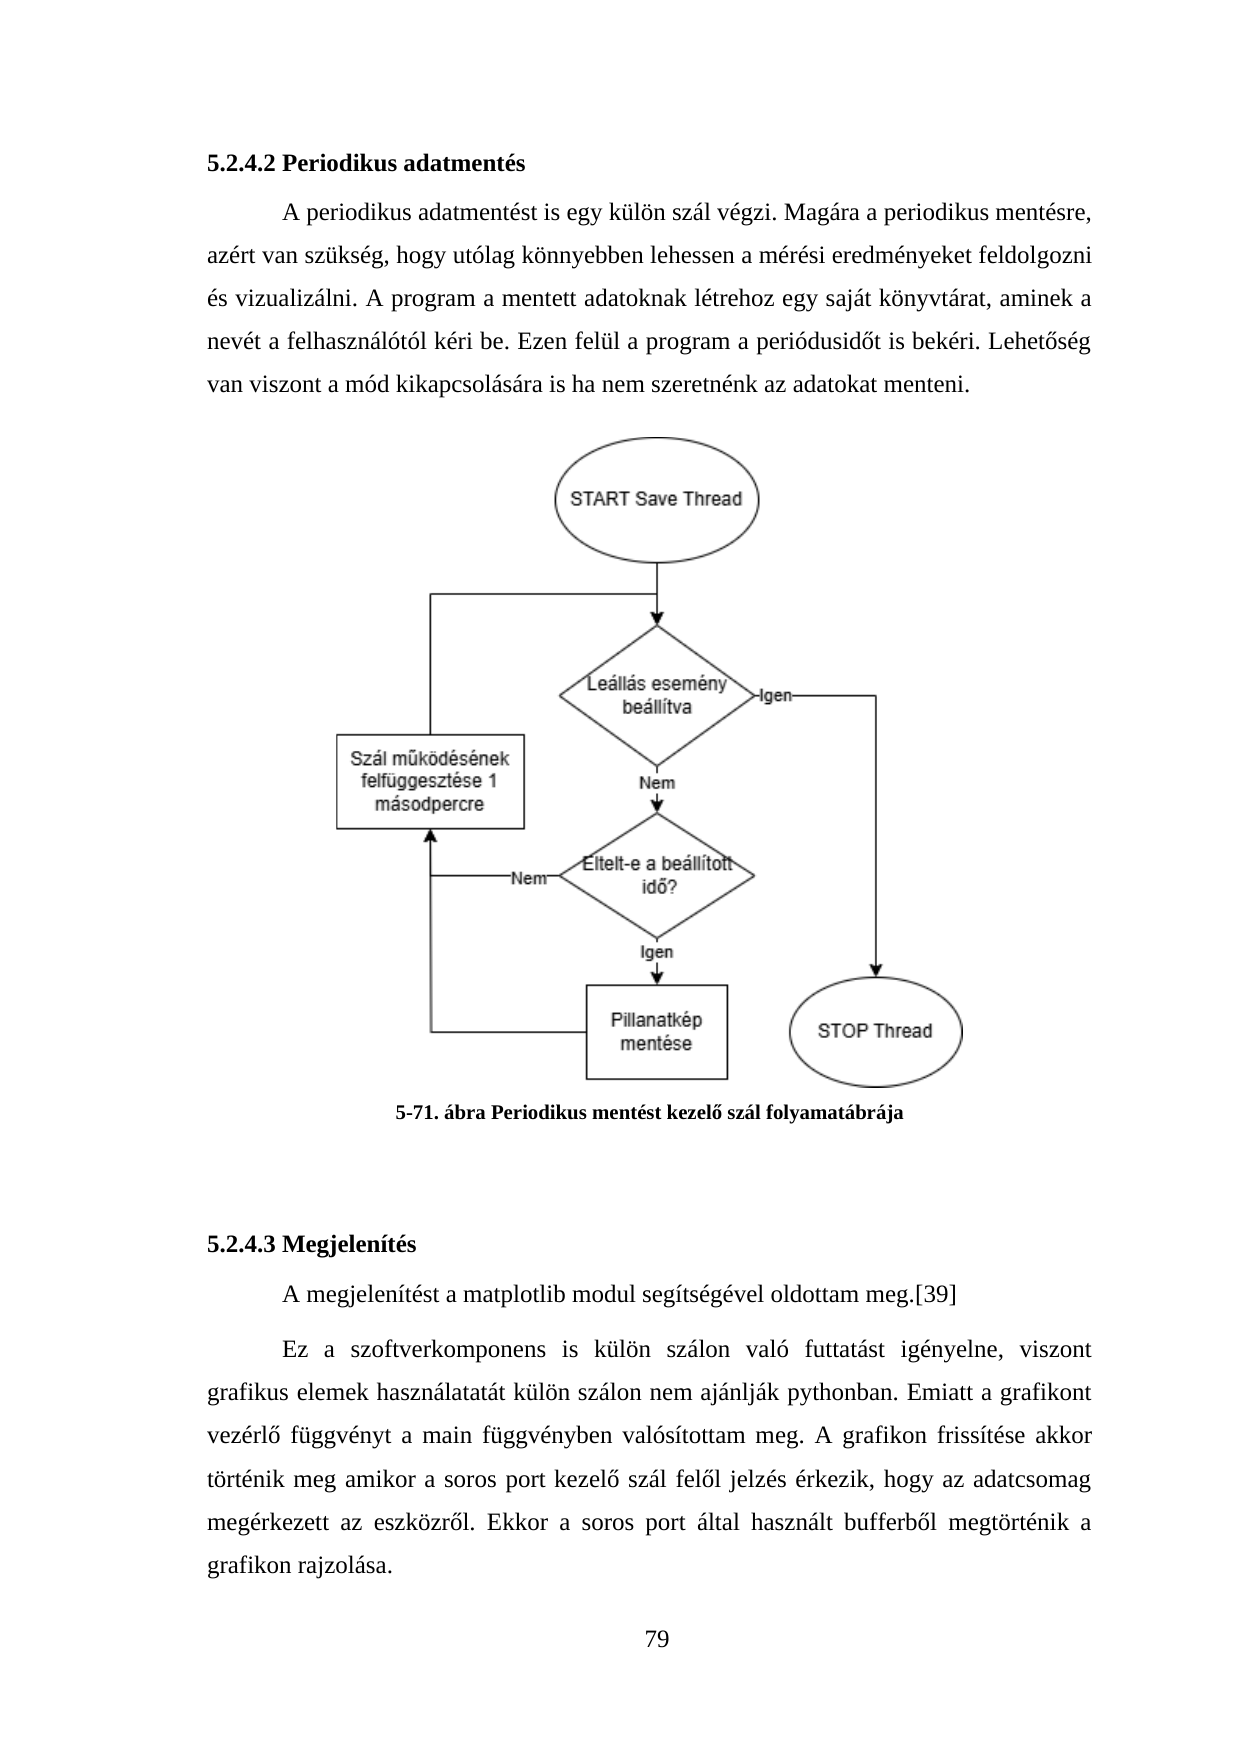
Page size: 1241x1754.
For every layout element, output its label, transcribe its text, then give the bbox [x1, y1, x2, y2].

text Ez a szoftverkomponens is külön szálon való futtatást igényelne, viszont grafikus elemek használatatát külön szálon nem ajánlják pythonban. Emiatt a grafikont vezérlő függvényt a main függvényben valósítottam meg. A grafikon frissítése akkor történik meg amikor a soros port kezelő szál felől jelzés érkezik, hogy az adatcsomag megérkezett az eszközről. Ekkor a soros port által használt bufferből megtörténik a grafikon rajzolása. [207, 1334, 1092, 1579]
subtitle Periodikus adatmentés [207, 148, 1092, 176]
picture [336, 437, 963, 1088]
subtitle Megjelenítés [207, 1229, 1092, 1258]
text A periodikus adatmentést is egy külön szál végzi. Magára a periodikus mentésre, azért van szükség, hogy utólag könnyebben lehessen a mérési eredményeket feldolgozni és vizualizálni. A program a mentett adatoknak létrehoz egy saját könyvtárat, aminek a nevét a felhasználótól kéri be. Ezen felül a program a periódusidőt is bekéri. Lehetőség van viszont a mód kikapcsolására is ha nem szeretnénk az adatokat menteni. [207, 197, 1092, 398]
text A megjelenítést a matplotlib modul segítségével oldottam meg.[39] [207, 1279, 1092, 1307]
